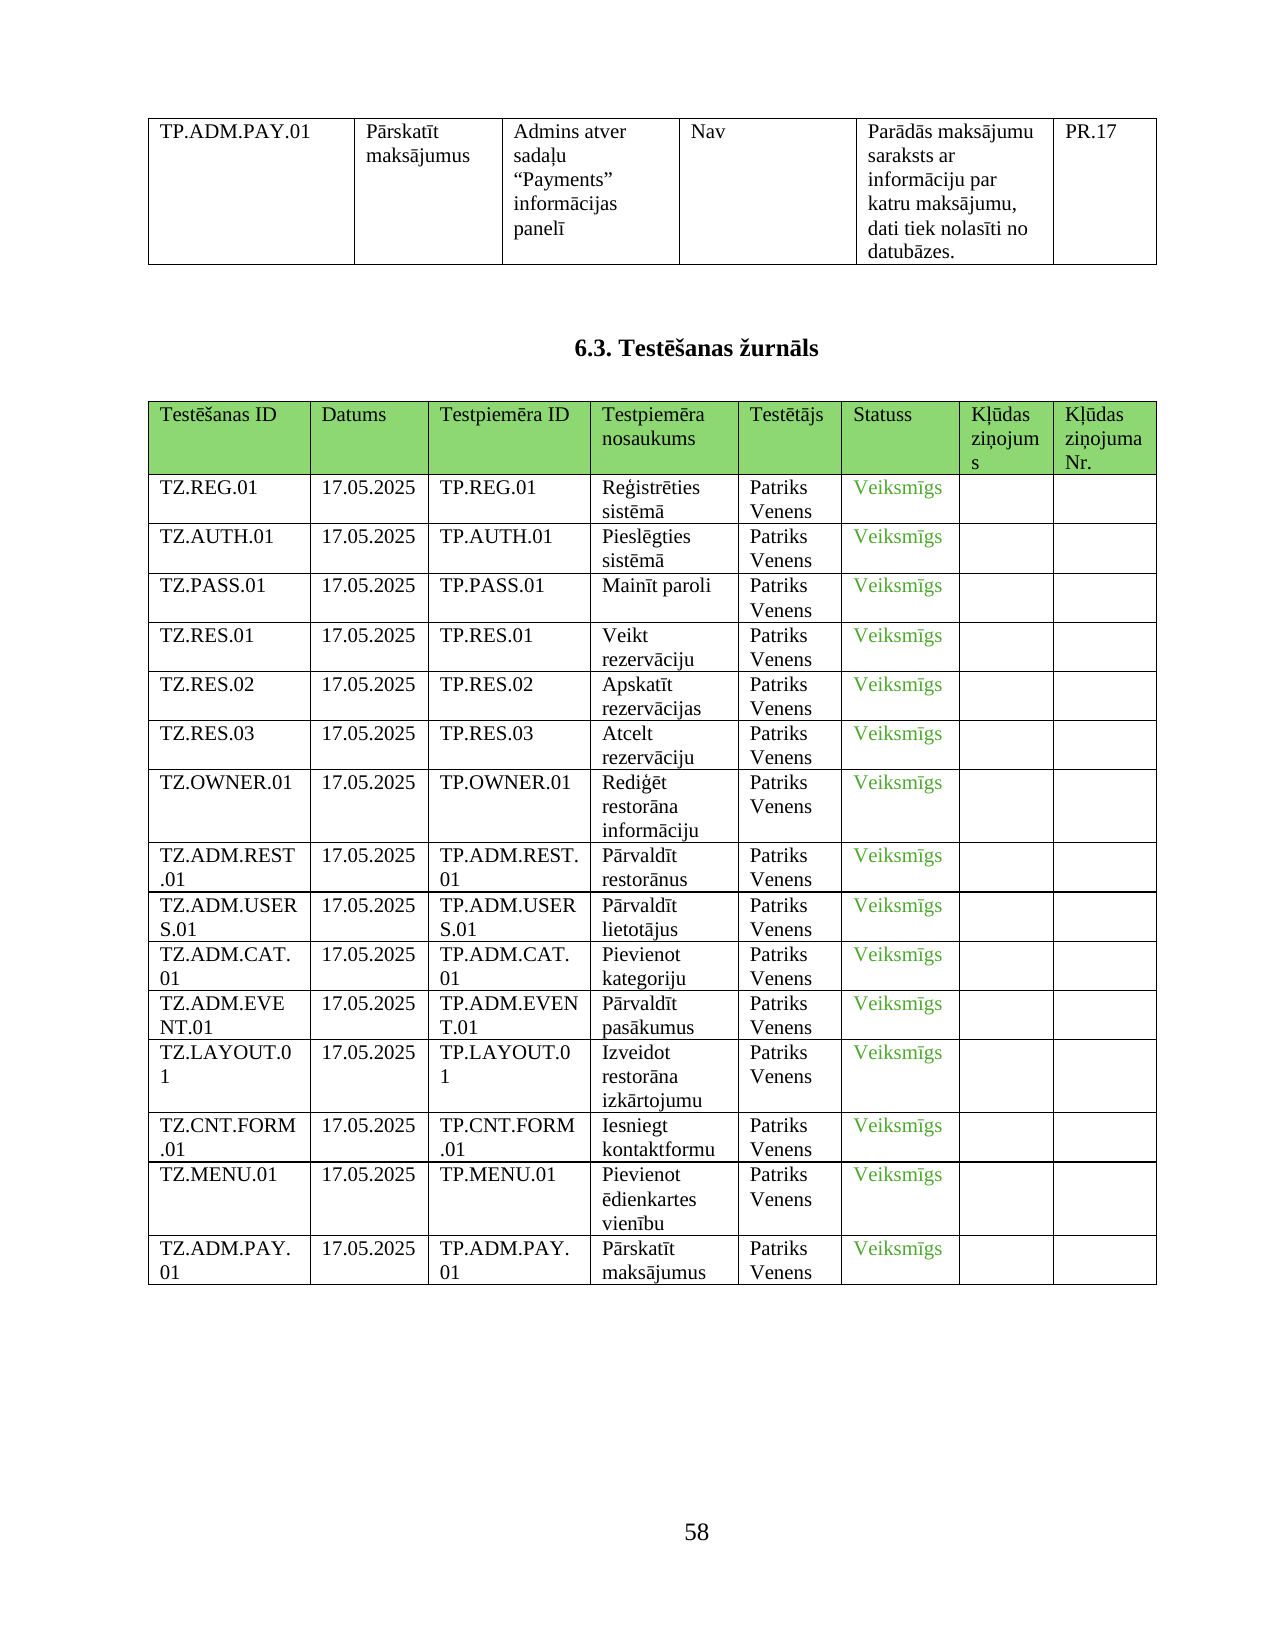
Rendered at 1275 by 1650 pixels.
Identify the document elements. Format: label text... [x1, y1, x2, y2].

table_cell 17.05.2025 [311, 893, 428, 941]
table_cell 17.05.2025 [311, 1040, 428, 1112]
table_cell [1054, 475, 1156, 523]
table_cell 17.05.2025 [311, 475, 428, 523]
table_cell Pārskatīt maksājumus [355, 119, 502, 263]
table_cell Patriks Venens [739, 770, 841, 842]
table_header Kļūdas ziņojums [960, 402, 1053, 474]
table_cell Parādās maksājumu saraksts ar informāciju par katru maksājumu, dati tiek nolasīti no datubāzes. [857, 119, 1053, 263]
table_cell Veiksmīgs [842, 524, 959, 572]
table_cell TP.PASS.01 [429, 574, 590, 622]
table_cell Veiksmīgs [842, 991, 959, 1039]
table_cell Pārvaldīt restorānus [591, 843, 738, 891]
table_cell [960, 843, 1053, 891]
table_cell Reģistrēties sistēmā [591, 475, 738, 523]
table_cell 17.05.2025 [311, 574, 428, 622]
table_cell TZ.ADM.CAT.01 [149, 942, 310, 990]
table_cell [960, 942, 1053, 990]
table_cell TZ.RES.03 [149, 721, 310, 769]
table_cell TP.REG.01 [429, 475, 590, 523]
table_cell 17.05.2025 [311, 1113, 428, 1161]
table_cell 17.05.2025 [311, 770, 428, 842]
table_cell Patriks Venens [739, 524, 841, 572]
table_cell Veiksmīgs [842, 770, 959, 842]
table_cell Pievienot ēdienkartes vienību [591, 1163, 738, 1234]
table_cell Pārvaldīt lietotājus [591, 893, 738, 941]
table_cell Veiksmīgs [842, 672, 959, 720]
table_cell 17.05.2025 [311, 1163, 428, 1234]
table_cell 17.05.2025 [311, 672, 428, 720]
table_header Testētājs [739, 402, 841, 474]
table_cell Veiksmīgs [842, 574, 959, 622]
table_cell Veiksmīgs [842, 1113, 959, 1161]
table_cell Patriks Venens [739, 1163, 841, 1234]
table_cell TZ.ADM.USERS.01 [149, 893, 310, 941]
table_cell 17.05.2025 [311, 1236, 428, 1284]
table_cell [1054, 672, 1156, 720]
table_cell Patriks Venens [739, 475, 841, 523]
table_cell [960, 1113, 1053, 1161]
table_cell 17.05.2025 [311, 524, 428, 572]
table_cell TZ.AUTH.01 [149, 524, 310, 572]
table_cell Patriks Venens [739, 1040, 841, 1112]
table_cell Veikt rezervāciju [591, 623, 738, 671]
table_cell Patriks Venens [739, 623, 841, 671]
table_cell Apskatīt rezervācijas [591, 672, 738, 720]
table_cell Patriks Venens [739, 672, 841, 720]
table_cell [960, 574, 1053, 622]
table_cell [960, 672, 1053, 720]
table_cell Pārvaldīt pasākumus [591, 991, 738, 1039]
table_cell Pārskatīt maksājumus [591, 1236, 738, 1284]
table_cell [960, 770, 1053, 842]
table_cell Veiksmīgs [842, 623, 959, 671]
table_header Datums [311, 402, 428, 474]
table_cell TZ.REG.01 [149, 475, 310, 523]
table_cell Veiksmīgs [842, 475, 959, 523]
subtitle 6.3. Testēšanas žurnāls [148, 333, 1157, 361]
table_cell Atcelt rezervāciju [591, 721, 738, 769]
table_cell [960, 893, 1053, 941]
table_cell Veiksmīgs [842, 843, 959, 891]
table_cell Patriks Venens [739, 574, 841, 622]
table_cell TZ.ADM.EVENT.01 [149, 991, 310, 1039]
table_cell [1054, 770, 1156, 842]
table_cell 17.05.2025 [311, 942, 428, 990]
table_cell Izveidot restorāna izkārtojumu [591, 1040, 738, 1112]
table_header Testpiemēra nosaukums [591, 402, 738, 474]
table_cell TZ.ADM.REST.01 [149, 843, 310, 891]
table_header Testpiemēra ID [429, 402, 590, 474]
table_cell Patriks Venens [739, 721, 841, 769]
table_cell [1054, 623, 1156, 671]
table_cell Veiksmīgs [842, 1236, 959, 1284]
table_cell TP.MENU.01 [429, 1163, 590, 1234]
table_cell [1054, 1163, 1156, 1234]
table_cell [1054, 893, 1156, 941]
table_cell Patriks Venens [739, 1113, 841, 1161]
table_cell [1054, 1236, 1156, 1284]
table_cell TP.ADM.EVENT.01 [429, 991, 590, 1039]
table_cell [1054, 991, 1156, 1039]
table_cell TP.OWNER.01 [429, 770, 590, 842]
table_cell [1054, 942, 1156, 990]
table_cell [960, 623, 1053, 671]
table_cell Pievienot kategoriju [591, 942, 738, 990]
table_cell [960, 524, 1053, 572]
table_cell TZ.RES.01 [149, 623, 310, 671]
table_cell Admins atver sadaļu “Payments” informācijas panelī [503, 119, 679, 263]
table_cell TZ.CNT.FORM.01 [149, 1113, 310, 1161]
table_cell TP.ADM.REST.01 [429, 843, 590, 891]
table_cell Nav [680, 119, 856, 263]
table_cell Patriks Venens [739, 942, 841, 990]
table_cell TZ.RES.02 [149, 672, 310, 720]
table_cell 17.05.2025 [311, 721, 428, 769]
table_cell TP.RES.02 [429, 672, 590, 720]
table_cell [960, 475, 1053, 523]
table_header Testēšanas ID [149, 402, 310, 474]
table_cell TZ.OWNER.01 [149, 770, 310, 842]
table_cell Veiksmīgs [842, 893, 959, 941]
table_cell Mainīt paroli [591, 574, 738, 622]
table_cell TP.CNT.FORM.01 [429, 1113, 590, 1161]
table_cell TP.RES.01 [429, 623, 590, 671]
table_cell Veiksmīgs [842, 1163, 959, 1234]
table_cell Rediģēt restorāna informāciju [591, 770, 738, 842]
table_cell TZ.PASS.01 [149, 574, 310, 622]
table_cell Veiksmīgs [842, 942, 959, 990]
table_cell Patriks Venens [739, 843, 841, 891]
table_cell TP.RES.03 [429, 721, 590, 769]
table_header Statuss [842, 402, 959, 474]
table_header Kļūdas ziņojuma Nr. [1054, 402, 1156, 474]
table_cell Patriks Venens [739, 1236, 841, 1284]
table_cell [1054, 524, 1156, 572]
table_cell [1054, 721, 1156, 769]
table_cell Veiksmīgs [842, 1040, 959, 1112]
table_cell Patriks Venens [739, 893, 841, 941]
table_cell [1054, 843, 1156, 891]
table_cell TP.AUTH.01 [429, 524, 590, 572]
table_cell TZ.MENU.01 [149, 1163, 310, 1234]
table_cell Veiksmīgs [842, 721, 959, 769]
table_cell TP.LAYOUT.01 [429, 1040, 590, 1112]
table_cell Pieslēgties sistēmā [591, 524, 738, 572]
table_cell [960, 1163, 1053, 1234]
table_cell 17.05.2025 [311, 991, 428, 1039]
table_cell PR.17 [1054, 119, 1156, 263]
table_cell [960, 1040, 1053, 1112]
table_cell TP.ADM.PAY.01 [429, 1236, 590, 1284]
table_cell 17.05.2025 [311, 623, 428, 671]
table_cell [960, 991, 1053, 1039]
table_cell [960, 1236, 1053, 1284]
table_cell TZ.LAYOUT.01 [149, 1040, 310, 1112]
table_cell TP.ADM.USERS.01 [429, 893, 590, 941]
table_cell Patriks Venens [739, 991, 841, 1039]
table_cell [1054, 1040, 1156, 1112]
table_cell TP.ADM.CAT.01 [429, 942, 590, 990]
table_cell 17.05.2025 [311, 843, 428, 891]
table_cell [960, 721, 1053, 769]
table_cell Iesniegt kontaktformu [591, 1113, 738, 1161]
table_cell TZ.ADM.PAY.01 [149, 1236, 310, 1284]
table_cell [1054, 1113, 1156, 1161]
table_cell TP.ADM.PAY.01 [149, 119, 354, 263]
table_cell [1054, 574, 1156, 622]
